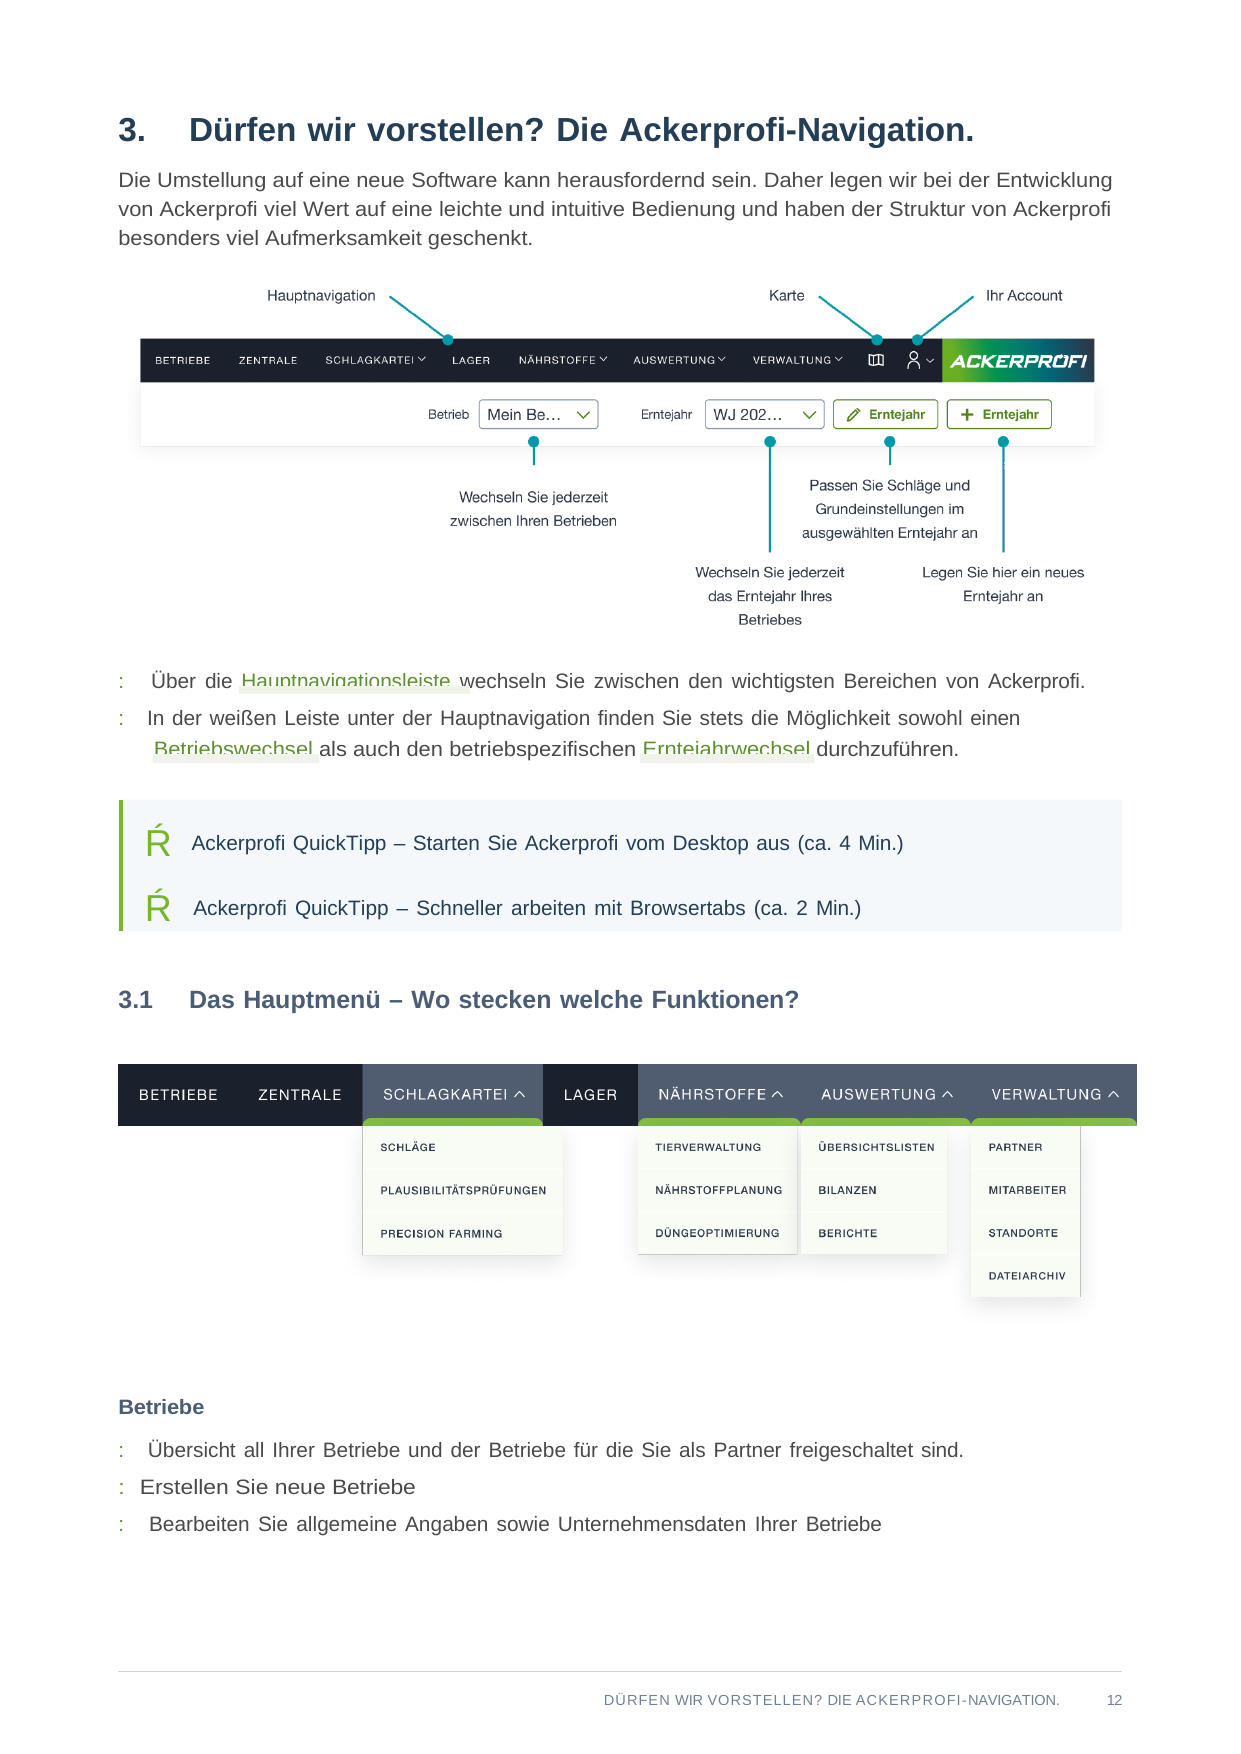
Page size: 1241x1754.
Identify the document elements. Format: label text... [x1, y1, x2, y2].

text Die Umstellung auf eine neue Software kann herausfordernd sein. Daher legen wir bei der Entwicklung von Ackerprofi viel Wert auf eine leichte und intuitive Bedienung und haben der Struktur von Ackerprofi besonders viel Aufmerksamkeit geschenkt. [118, 168, 1118, 250]
picture [118, 1064, 1137, 1330]
subtitle Betriebe [118, 1395, 1240, 1419]
text : Bearbeiten Sie allgemeine Angaben sowie Unternehmensdaten Ihrer Betriebe [118, 1512, 1240, 1536]
picture [118, 289, 1115, 625]
subtitle Das Hauptmenü – Wo stecken welche Funktionen? [118, 985, 1240, 1014]
text : Übersicht all Ihrer Betriebe und der Betriebe für die Sie als Partner freigeschaltet sind. [118, 1438, 1240, 1462]
text : In der weißen Leiste unter der Hauptnavigation finden Sie stets die Möglichkeit sowohl einen [118, 706, 1240, 729]
subtitle Dürfen wir vorstellen? Die Ackerprofi-Navigation. [118, 109, 1240, 148]
text Betriebswechsel als auch den betriebspezifischen Erntejahrwechsel durchzuführen. [153, 737, 1240, 761]
text : Über die Hauptnavigationsleiste wechseln Sie zwischen den wichtigsten Bereichen von Ackerprofi. [118, 668, 1240, 692]
text : Erstellen Sie neue Betriebe [118, 1475, 1240, 1499]
